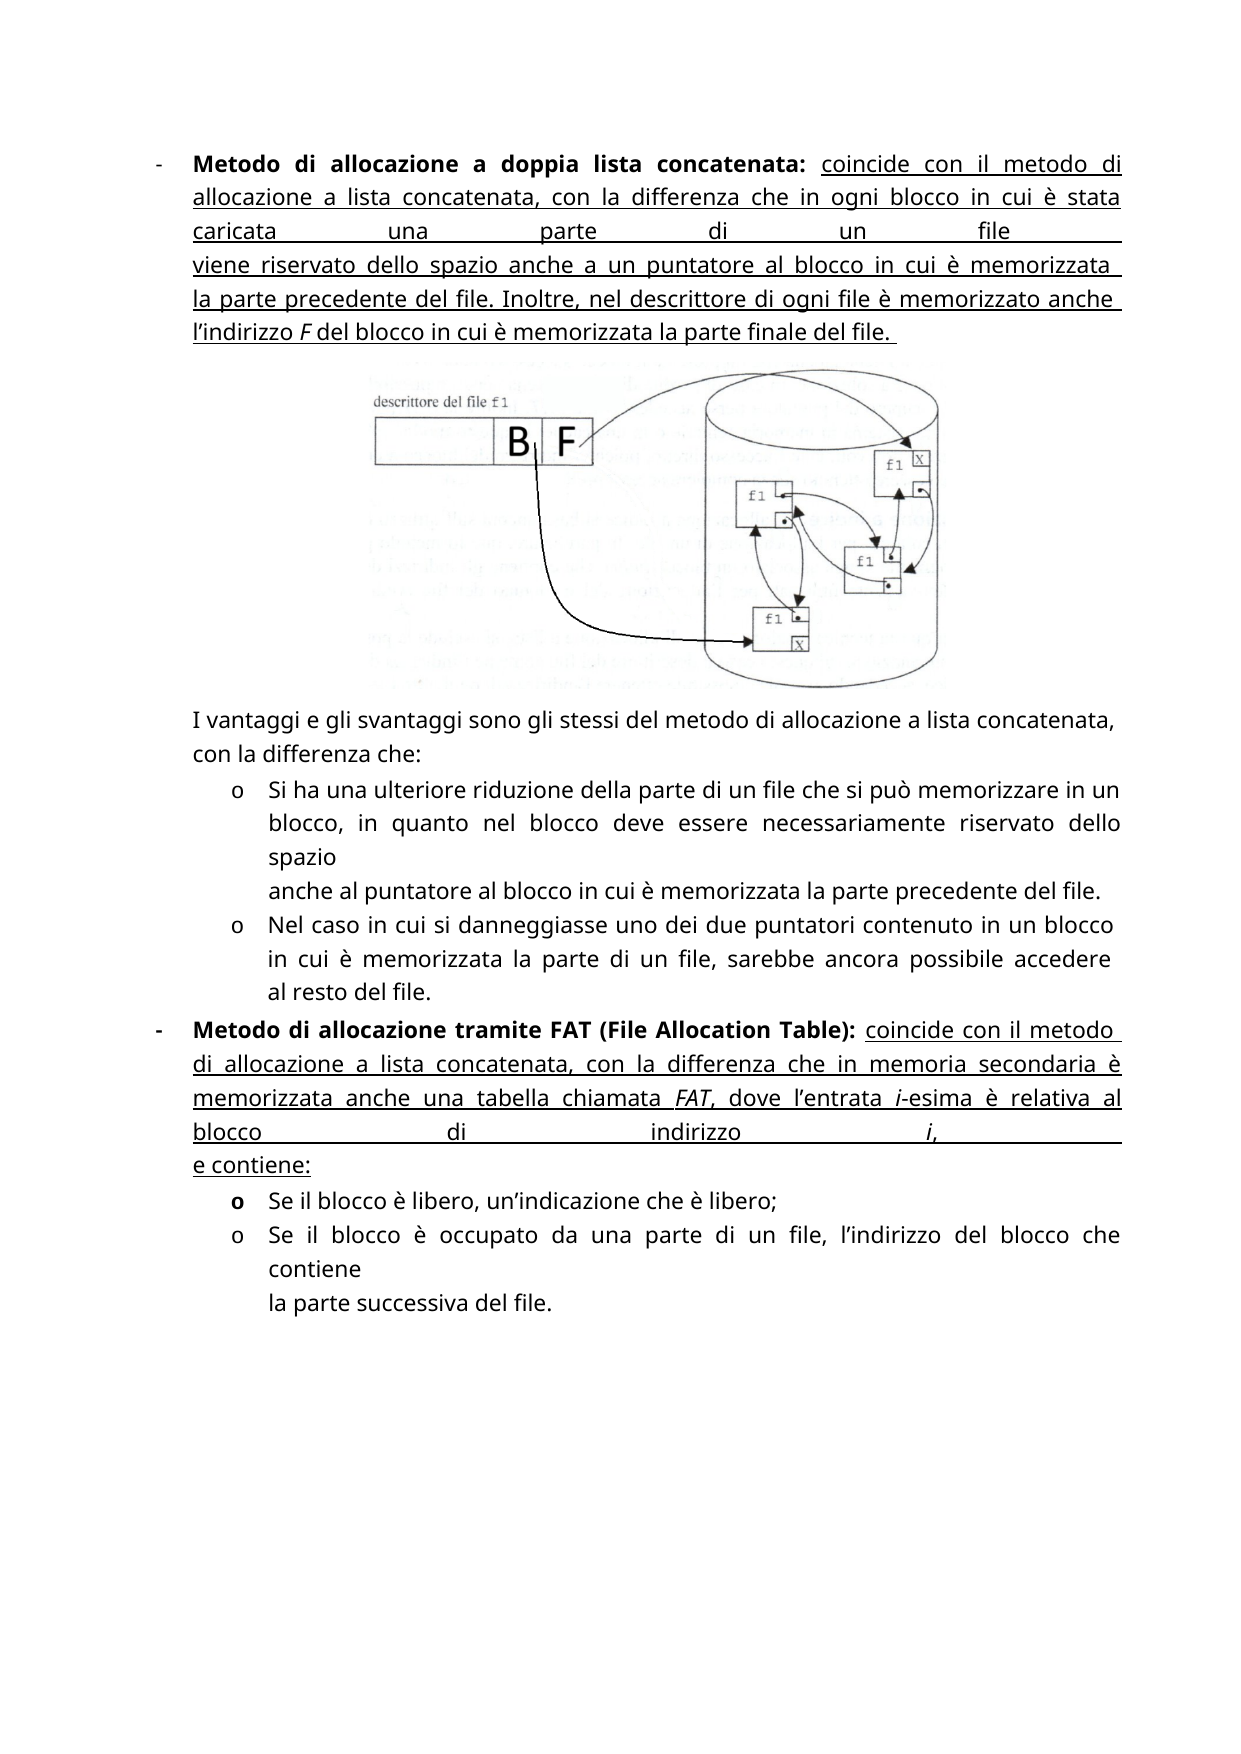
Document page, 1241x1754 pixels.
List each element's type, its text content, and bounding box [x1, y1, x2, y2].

list Metodo di allocazione tramite FAT (File Allocation Table): coincide con il metodo di allocazione a lista concatenata, con la differenza che in memoria secondaria è memorizzata anche una tabella chiamata FAT, dove l’entrata i-esima è relativa al blocco di indirizzo i, e contiene: [155, 1014, 1122, 1180]
list Metodo di allocazione a doppia lista concatenata: coincide con il metodo di allocazione a lista concatenata, con la differenza che in ogni blocco in cui è stata caricata una parte di un file viene riservato dello spazio anche a un puntatore al blocco in cui è memorizzata la parte precedente del file. Inoltre, nel descrittore di ogni file è memorizzato anche l’indirizzo F del blocco in cui è memorizzata la parte finale del file. [155, 148, 1122, 348]
list Si ha una ulteriore riduzione della parte di un file che si può memorizzare in un blocco, in quanto nel blocco deve essere necessariamente riservato dello spazio anche al puntatore al blocco in cui è memorizzata la parte precedente del file. [231, 773, 1122, 906]
list Se il blocco è libero, un’indicazione che è libero; [231, 1185, 1122, 1216]
picture [368, 362, 947, 689]
list Se il blocco è occupato da una parte di un file, l’indirizzo del blocco che contiene la parte successiva del file. [231, 1219, 1122, 1318]
list I vantaggi e gli svantaggi sono gli stessi del metodo di allocazione a lista concatenata, con la differenza che: [192, 704, 1122, 769]
list Nel caso in cui si danneggiasse uno dei due puntatori contenuto in un blocco in cui è memorizzata la parte di un file, sarebbe ancora possibile accedere al resto del file. [230, 909, 1122, 1007]
